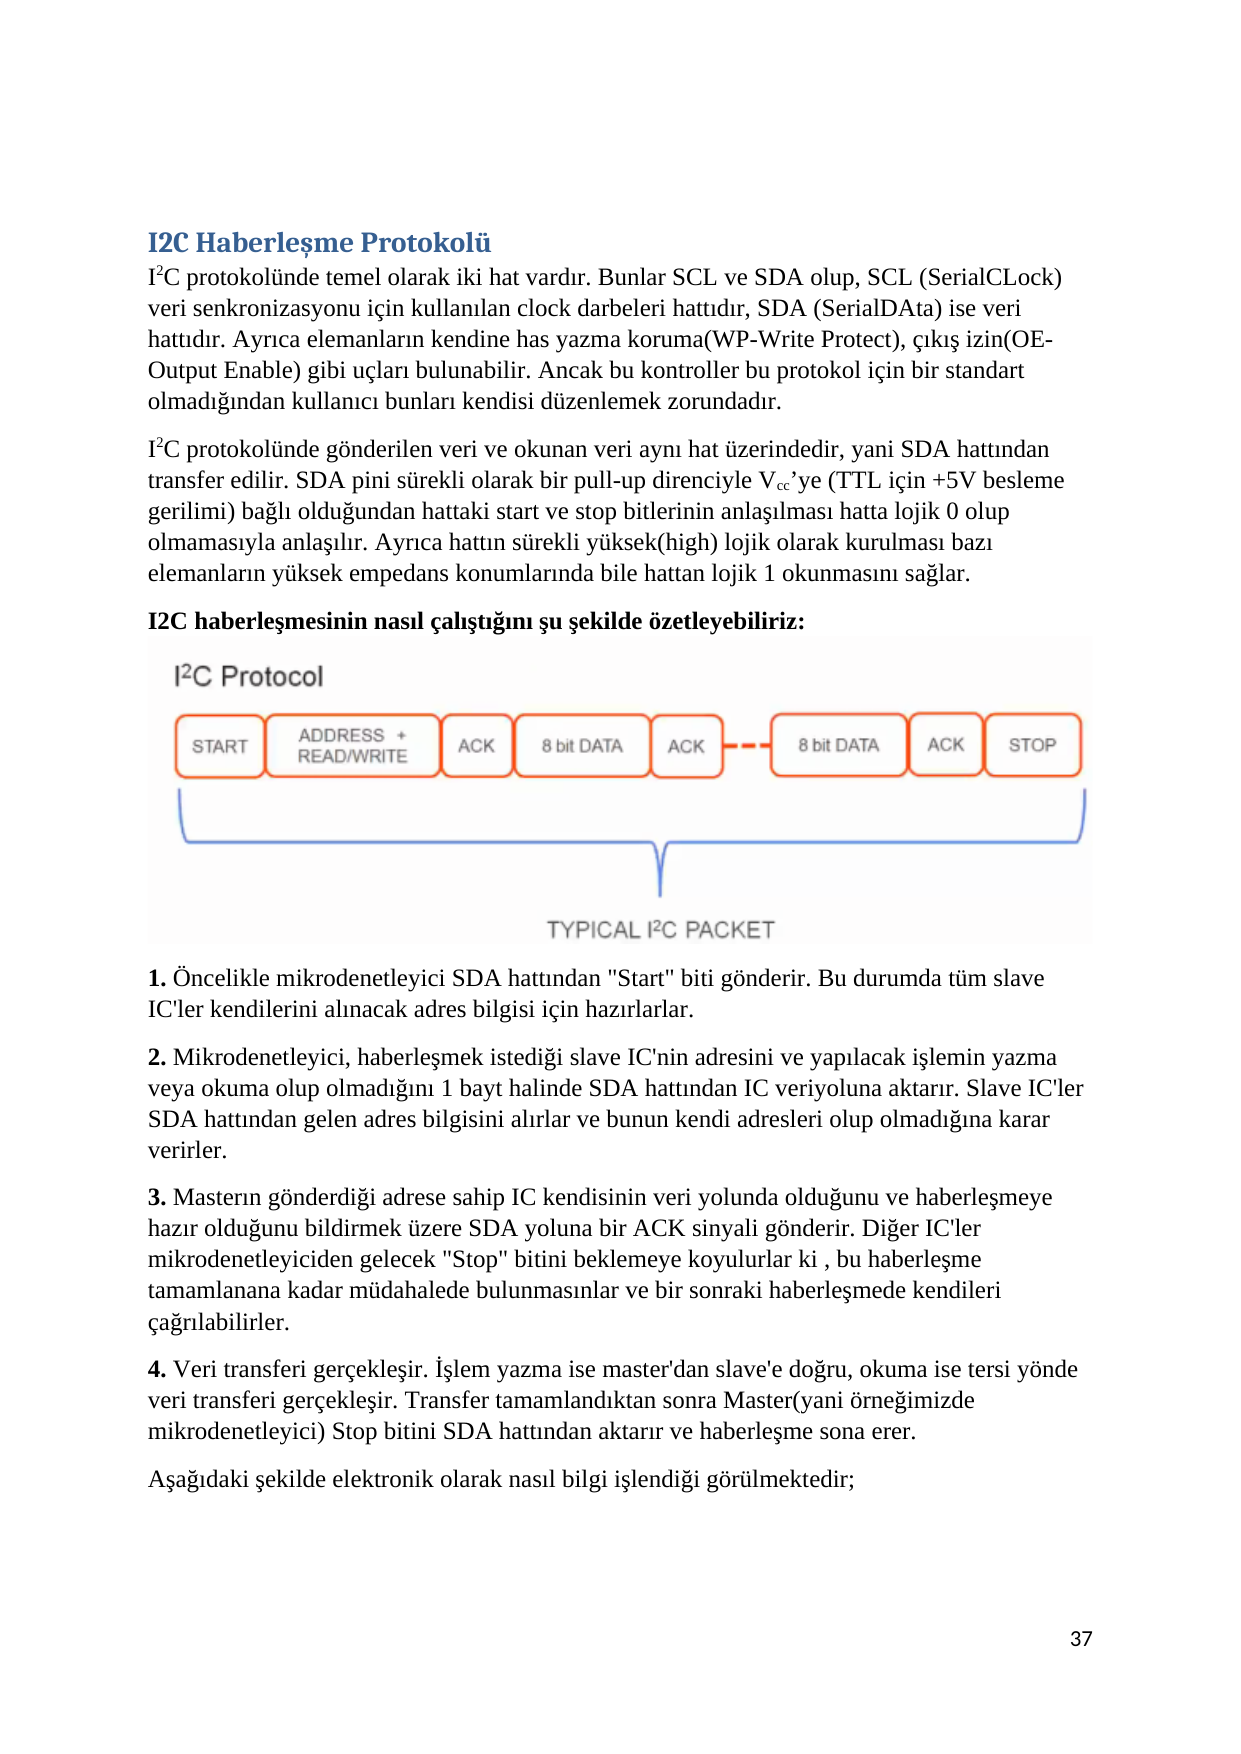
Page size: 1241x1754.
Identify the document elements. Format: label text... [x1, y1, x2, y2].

text 1. Öncelikle mikrodenetleyici SDA hattından "Start" biti gönderir. Bu durumda tüm slave IC'ler kendilerini alınacak adres bilgisi için hazırlarlar. [148, 963, 1093, 1023]
text I2C protokolünde gönderilen veri ve okunan veri aynı hat üzerindedir, yani SDA hattından transfer edilir. SDA pini sürekli olarak bir pull-up direnciyle Vcc’ye (TTL için +5V besleme gerilimi) bağlı olduğundan hattaki start ve stop bitlerinin anlaşılması hatta lojik 0 olup olmamasıyla anlaşılır. Ayrıca hattın sürekli yüksek(high) lojik olarak kurulması bazı elemanların yüksek empedans konumlarında bile hattan lojik 1 okunmasını sağlar. [148, 434, 1093, 587]
text I2C protokolünde temel olarak iki hat vardır. Bunlar SCL ve SDA olup, SCL (SerialCLock) veri senkronizasyonu için kullanılan clock darbeleri hattıdır, SDA (SerialDAta) ise veri hattıdır. Ayrıca elemanların kendine has yazma koruma(WP-Write Protect), çıkış izin(OE-Output Enable) gibi uçları bulunabilir. Ancak bu kontroller bu protokol için bir standart olmadığından kullanıcı bunları kendisi düzenlemek zorundadır. [148, 262, 1093, 415]
text Aşağıdaki şekilde elektronik olarak nasıl bilgi işlendiği görülmektedir; [148, 1464, 1093, 1493]
text 3. Masterın gönderdiği adrese sahip IC kendisinin veri yolunda olduğunu ve haberleşmeye hazır olduğunu bildirmek üzere SDA yoluna bir ACK sinyali gönderir. Diğer IC'ler mikrodenetleyiciden gelecek "Stop" bitini beklemeye koyulurlar ki , bu haberleşme tamamlanana kadar müdahalede bulunmasınlar ve bir sonraki haberleşmede kendileri çağrılabilirler. [148, 1182, 1093, 1335]
subtitle I2C Haberleşme Protokolü [148, 226, 1093, 259]
text 2. Mikrodenetleyici, haberleşmek istediği slave IC'nin adresini ve yapılacak işlemin yazma veya okuma olup olmadığını 1 bayt halinde SDA hattından IC veriyoluna aktarır. Slave IC'ler SDA hattından gelen adres bilgisini alırlar ve bunun kendi adresleri olup olmadığına karar verirler. [148, 1042, 1093, 1163]
picture [147, 636, 1093, 944]
text I2C haberleşmesinin nasıl çalıştığını şu şekilde özetleyebiliriz: [148, 606, 1093, 636]
text 4. Veri transferi gerçekleşir. İşlem yazma ise master'dan slave'e doğru, okuma ise tersi yönde veri transferi gerçekleşir. Transfer tamamlandıktan sonra Master(yani örneğimizde mikrodenetleyici) Stop bitini SDA hattından aktarır ve haberleşme sona erer. [148, 1354, 1093, 1445]
